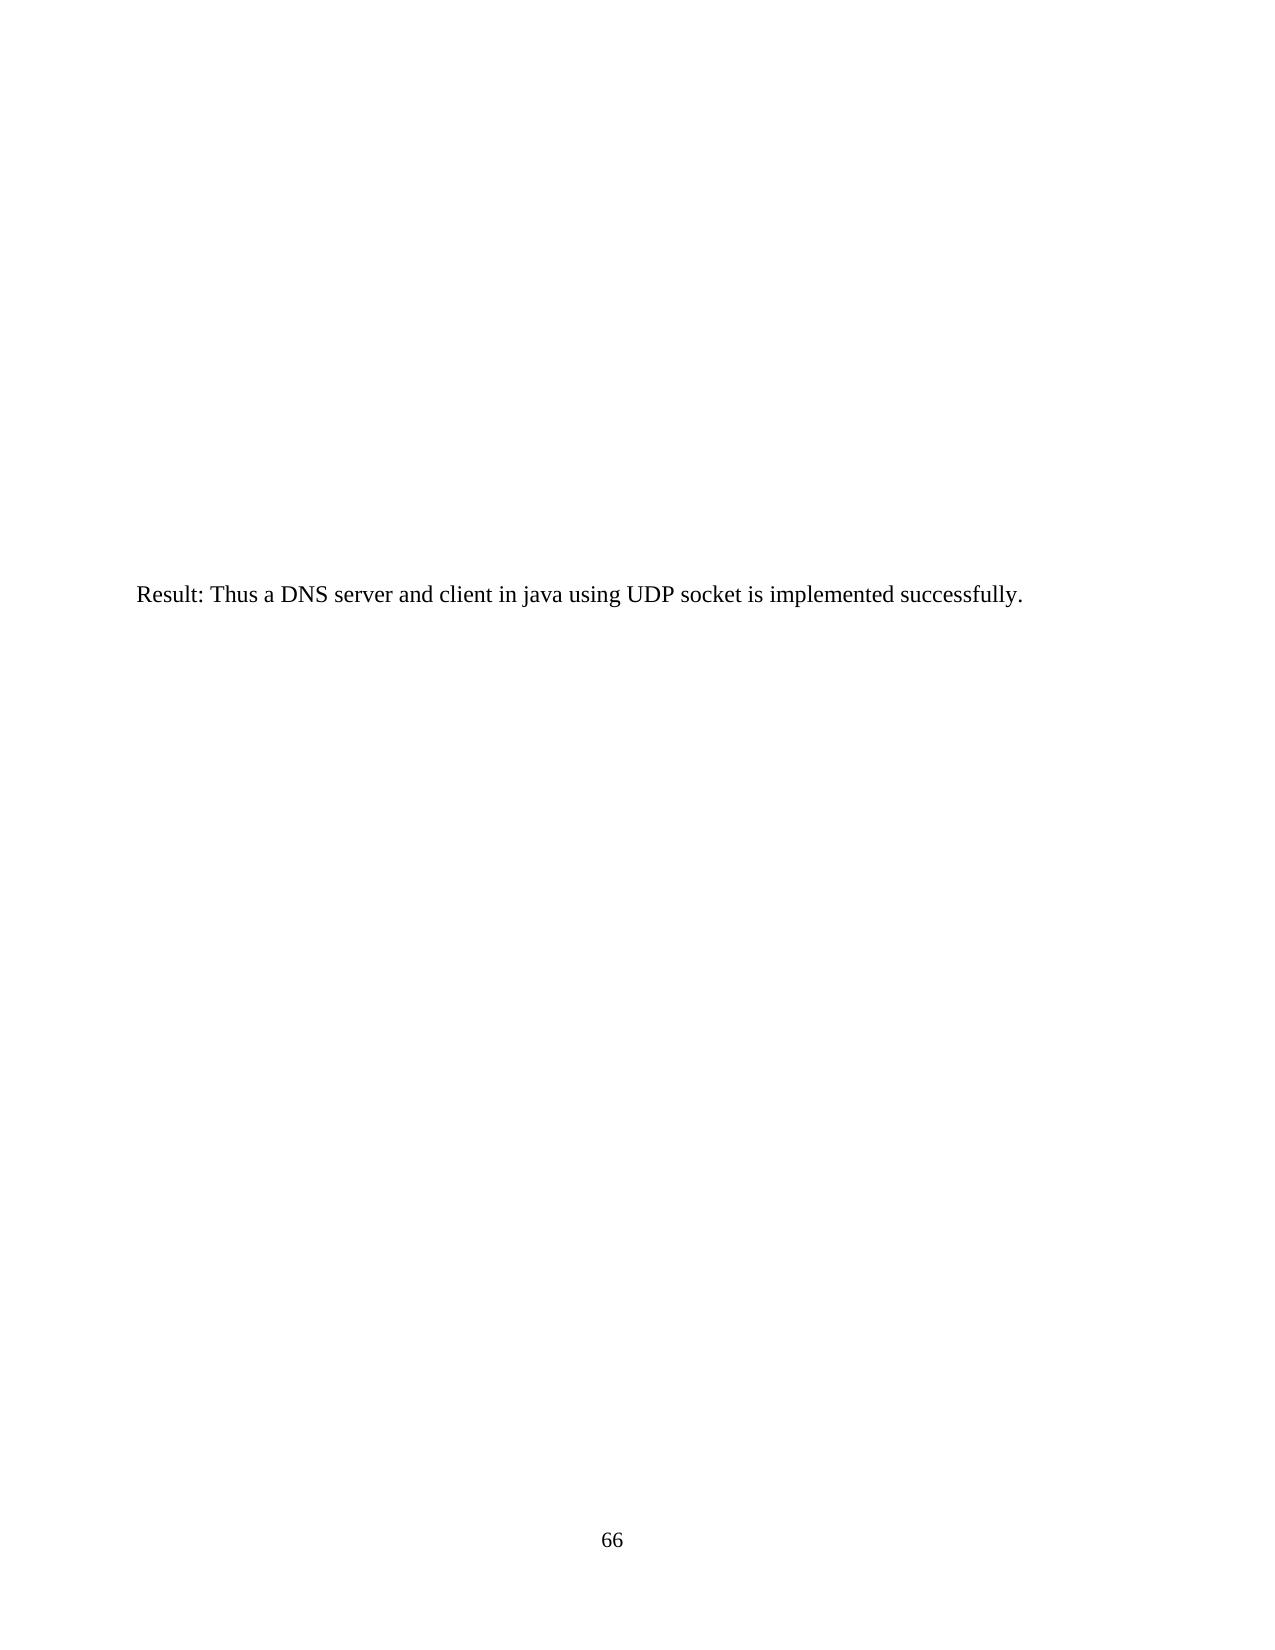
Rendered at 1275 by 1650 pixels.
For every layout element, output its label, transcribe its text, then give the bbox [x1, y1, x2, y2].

text Result: Thus a DNS server and client in java using UDP socket is implemented successfully. [136, 580, 1100, 608]
